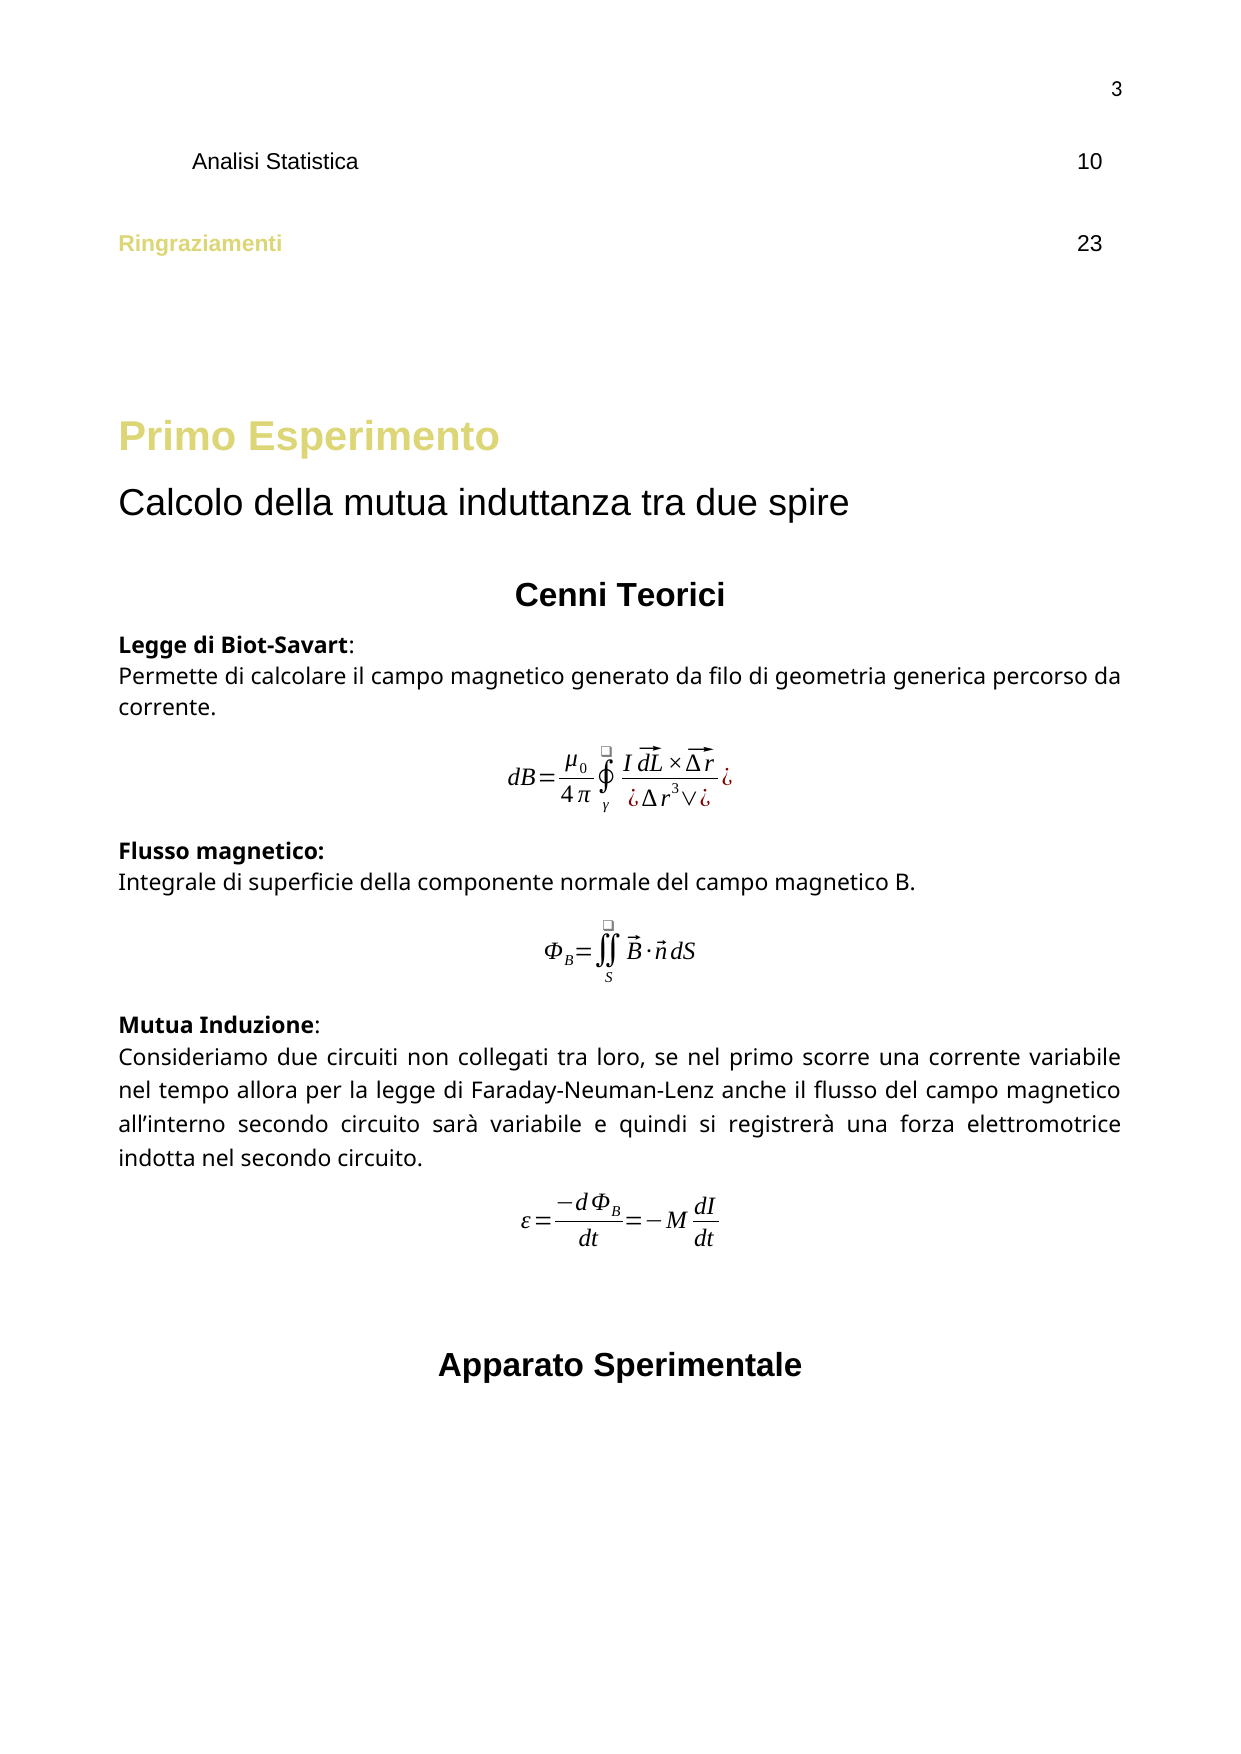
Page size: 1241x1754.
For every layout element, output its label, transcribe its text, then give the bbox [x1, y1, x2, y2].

text Consideriamo due circuiti non collegati tra loro, se nel primo scorre una corrente variabile nel tempo allora per la legge di Faraday-Neuman-Lenz anche il flusso del campo magnetico all’interno secondo circuito sarà variabile e quindi si registrerà una forza elettromotrice indotta nel secondo circuito. [118, 1041, 1122, 1173]
text Apparato Sperimentale [118, 1345, 1122, 1383]
text Integrale di superficie della componente normale del campo magnetico B. [118, 866, 1122, 898]
text Calcolo della mutua induttanza tra due spire [118, 480, 1122, 523]
text Cenni Teorici [118, 574, 1122, 613]
text Flusso magnetico: [118, 835, 1122, 866]
text Permette di calcolare il campo magnetico generato da filo di geometria generica percorso da corrente. [118, 660, 1122, 722]
text Primo Esperimento [118, 412, 1122, 460]
text Ringraziamenti 23 [118, 230, 1122, 256]
text Analisi Statistica 10 [118, 148, 1122, 174]
text Legge di Biot-Savart: [118, 628, 1122, 660]
text Mutua Induzione: [118, 1009, 1122, 1041]
